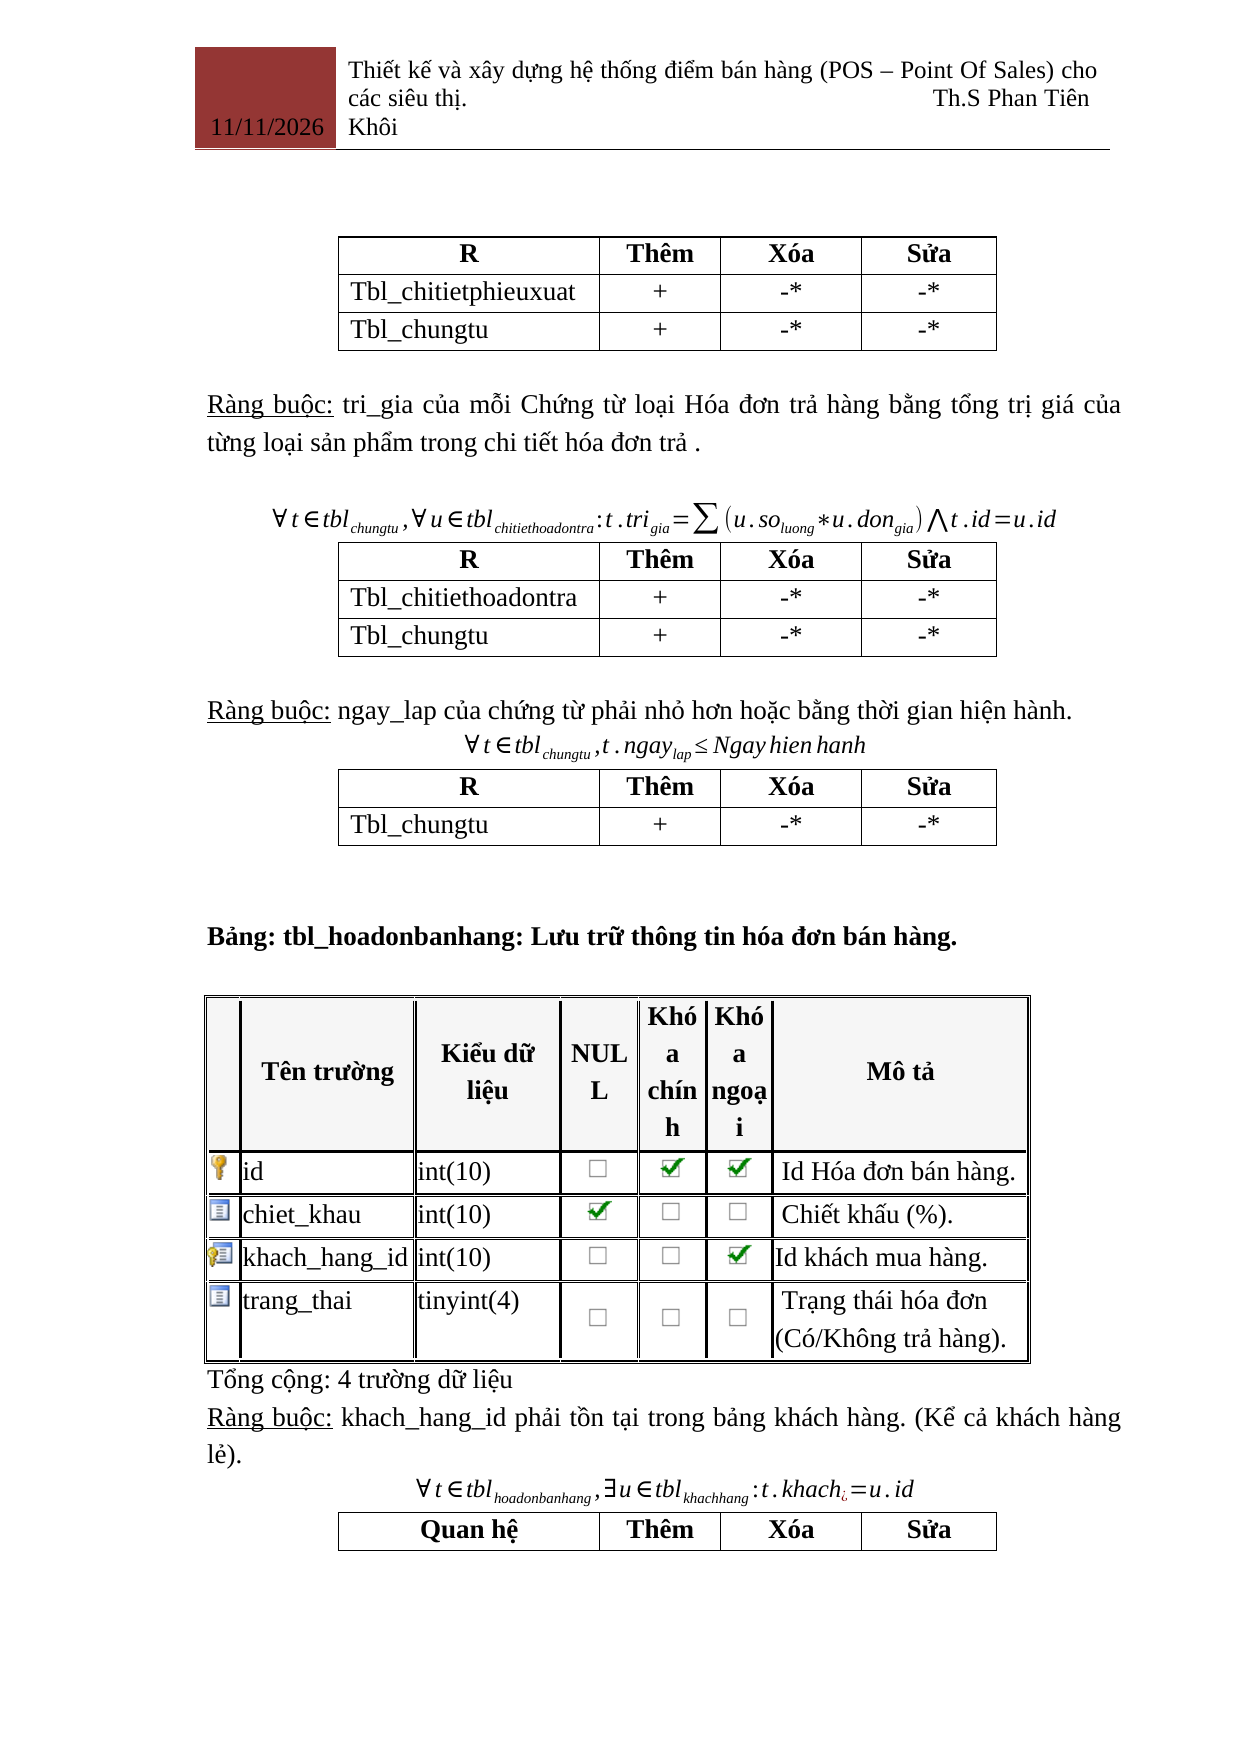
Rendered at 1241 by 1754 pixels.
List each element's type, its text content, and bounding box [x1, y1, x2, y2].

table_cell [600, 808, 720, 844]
picture [659, 1304, 685, 1330]
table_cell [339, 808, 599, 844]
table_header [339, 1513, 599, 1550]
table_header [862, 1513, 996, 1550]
picture [207, 1284, 233, 1310]
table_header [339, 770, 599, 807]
picture [207, 1155, 233, 1180]
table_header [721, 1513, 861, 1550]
text Ràng buộc: tri_gia của mỗi Chứng từ loại Hóa đơn trả hàng bằng tổng trị giá của từng loại sản phẩm trong chi tiết hóa đơn trả . [207, 388, 1122, 457]
picture [726, 1304, 752, 1330]
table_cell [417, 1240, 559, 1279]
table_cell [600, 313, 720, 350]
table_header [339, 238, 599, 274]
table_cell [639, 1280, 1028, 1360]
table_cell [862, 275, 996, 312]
picture [207, 1198, 233, 1224]
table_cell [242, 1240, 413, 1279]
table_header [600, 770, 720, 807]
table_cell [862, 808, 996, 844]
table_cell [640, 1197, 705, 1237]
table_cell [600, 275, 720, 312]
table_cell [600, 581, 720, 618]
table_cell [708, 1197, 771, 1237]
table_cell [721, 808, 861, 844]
picture [586, 1199, 612, 1224]
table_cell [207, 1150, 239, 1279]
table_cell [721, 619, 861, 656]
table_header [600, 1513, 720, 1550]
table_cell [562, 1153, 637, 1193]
picture [726, 1242, 752, 1268]
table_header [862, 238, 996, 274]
picture [586, 1155, 612, 1181]
picture [726, 1199, 752, 1224]
picture [586, 1304, 612, 1330]
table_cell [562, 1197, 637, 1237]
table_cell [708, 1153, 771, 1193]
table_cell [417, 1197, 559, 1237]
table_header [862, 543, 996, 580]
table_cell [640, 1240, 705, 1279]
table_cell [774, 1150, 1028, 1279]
picture [207, 1241, 233, 1267]
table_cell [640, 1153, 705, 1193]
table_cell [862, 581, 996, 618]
picture [659, 1155, 685, 1181]
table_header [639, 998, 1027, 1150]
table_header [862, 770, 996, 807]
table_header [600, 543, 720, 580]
text Ràng buộc: khach_hang_id phải tồn tại trong bảng khách hàng. (Kể cả khách hàng lẻ). [207, 1401, 1122, 1469]
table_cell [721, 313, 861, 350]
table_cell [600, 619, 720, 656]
text Tổng cộng: 4 trường dữ liệu [207, 1363, 1122, 1394]
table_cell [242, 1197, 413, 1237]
subtitle Bảng: tbl_hoadonbanhang: Lưu trữ thông tin hóa đơn bán hàng. [207, 920, 1122, 951]
picture [659, 1242, 685, 1268]
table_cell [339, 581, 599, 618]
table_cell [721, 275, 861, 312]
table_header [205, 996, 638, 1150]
picture [586, 1242, 612, 1268]
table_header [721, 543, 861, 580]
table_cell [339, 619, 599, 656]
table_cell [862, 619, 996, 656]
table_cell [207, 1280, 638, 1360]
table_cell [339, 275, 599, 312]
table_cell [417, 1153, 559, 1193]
picture [659, 1199, 685, 1224]
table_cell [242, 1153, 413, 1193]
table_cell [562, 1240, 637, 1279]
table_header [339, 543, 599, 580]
text Ràng buộc: ngay_lap của chứng từ phải nhỏ hơn hoặc bằng thời gian hiện hành. [207, 694, 1122, 726]
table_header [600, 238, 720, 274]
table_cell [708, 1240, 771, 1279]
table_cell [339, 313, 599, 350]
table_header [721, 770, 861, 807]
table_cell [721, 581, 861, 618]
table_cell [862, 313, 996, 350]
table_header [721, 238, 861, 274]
picture [726, 1155, 752, 1181]
